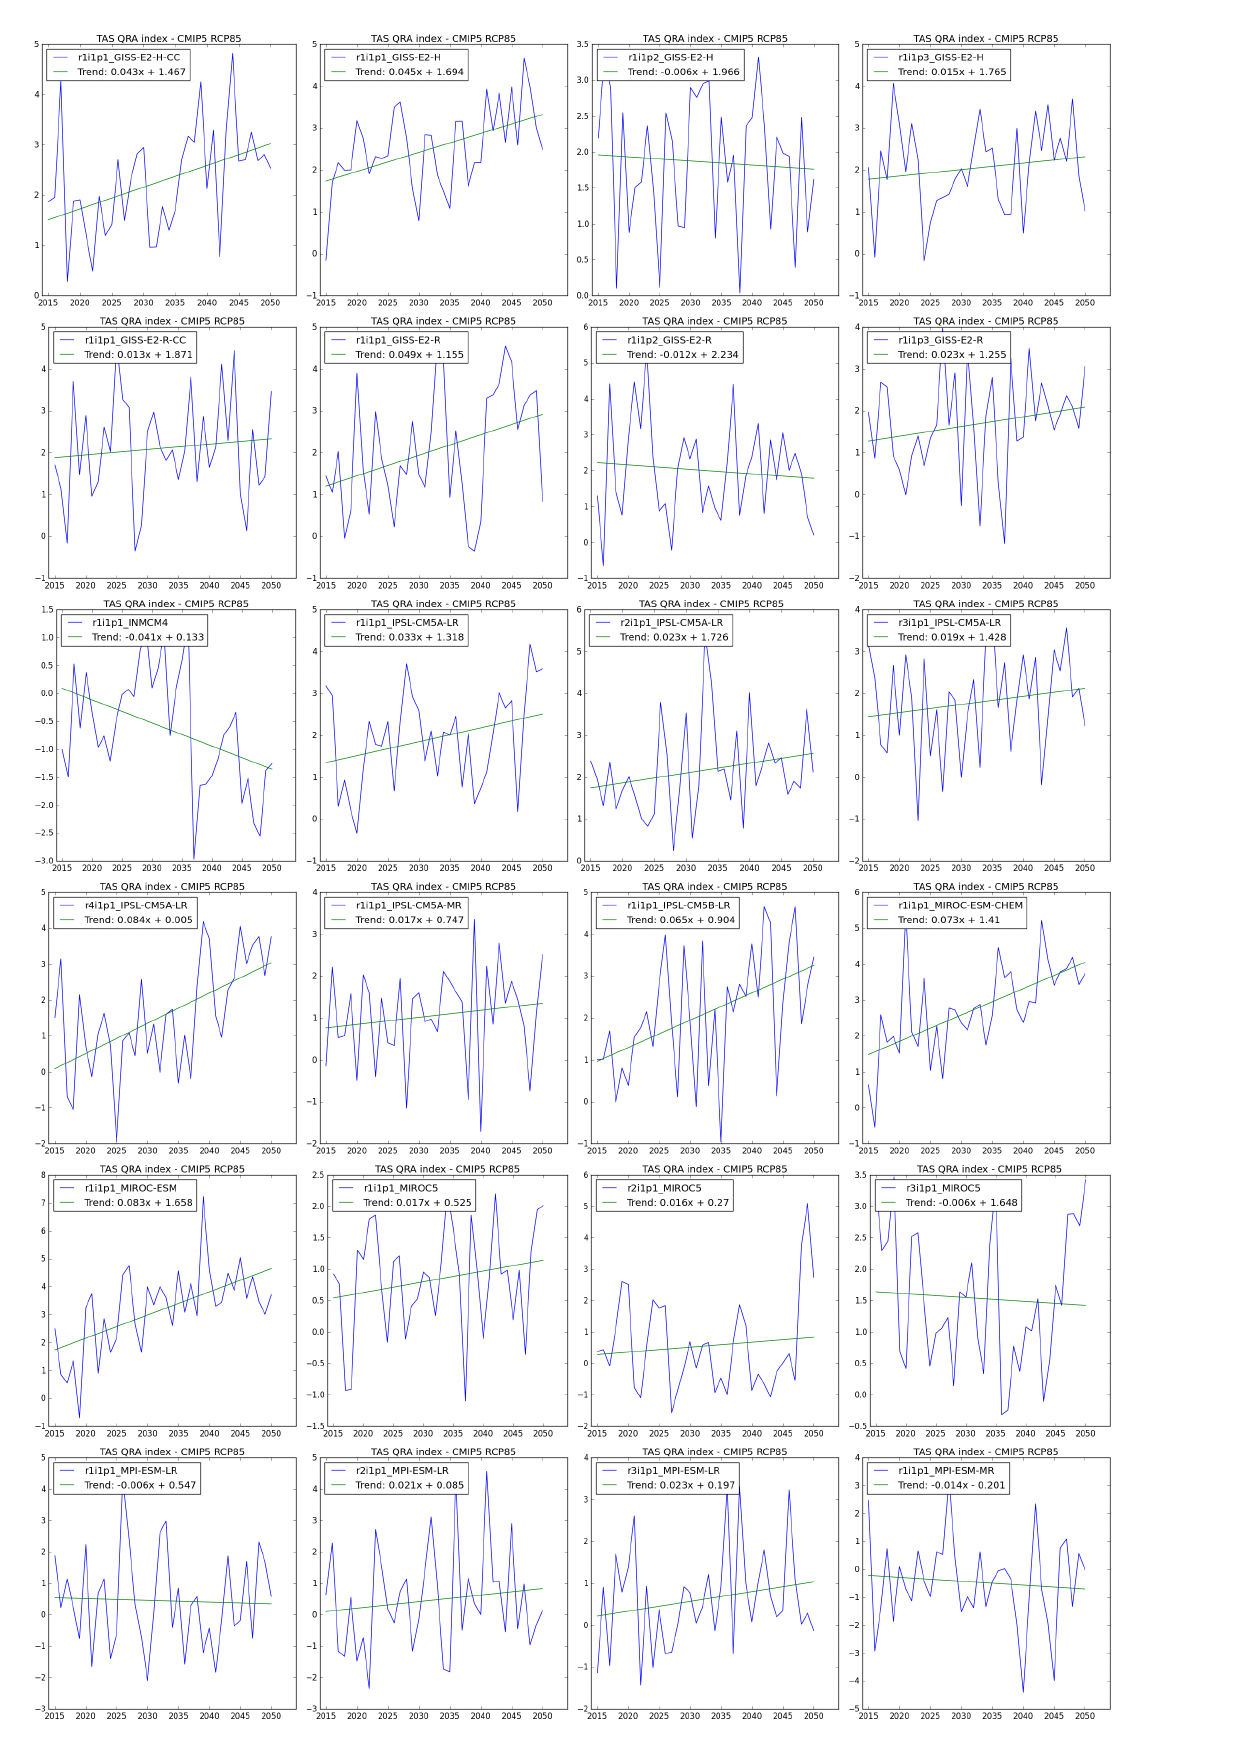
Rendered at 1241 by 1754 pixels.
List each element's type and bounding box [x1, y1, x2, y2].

picture [29, 29, 1114, 1725]
